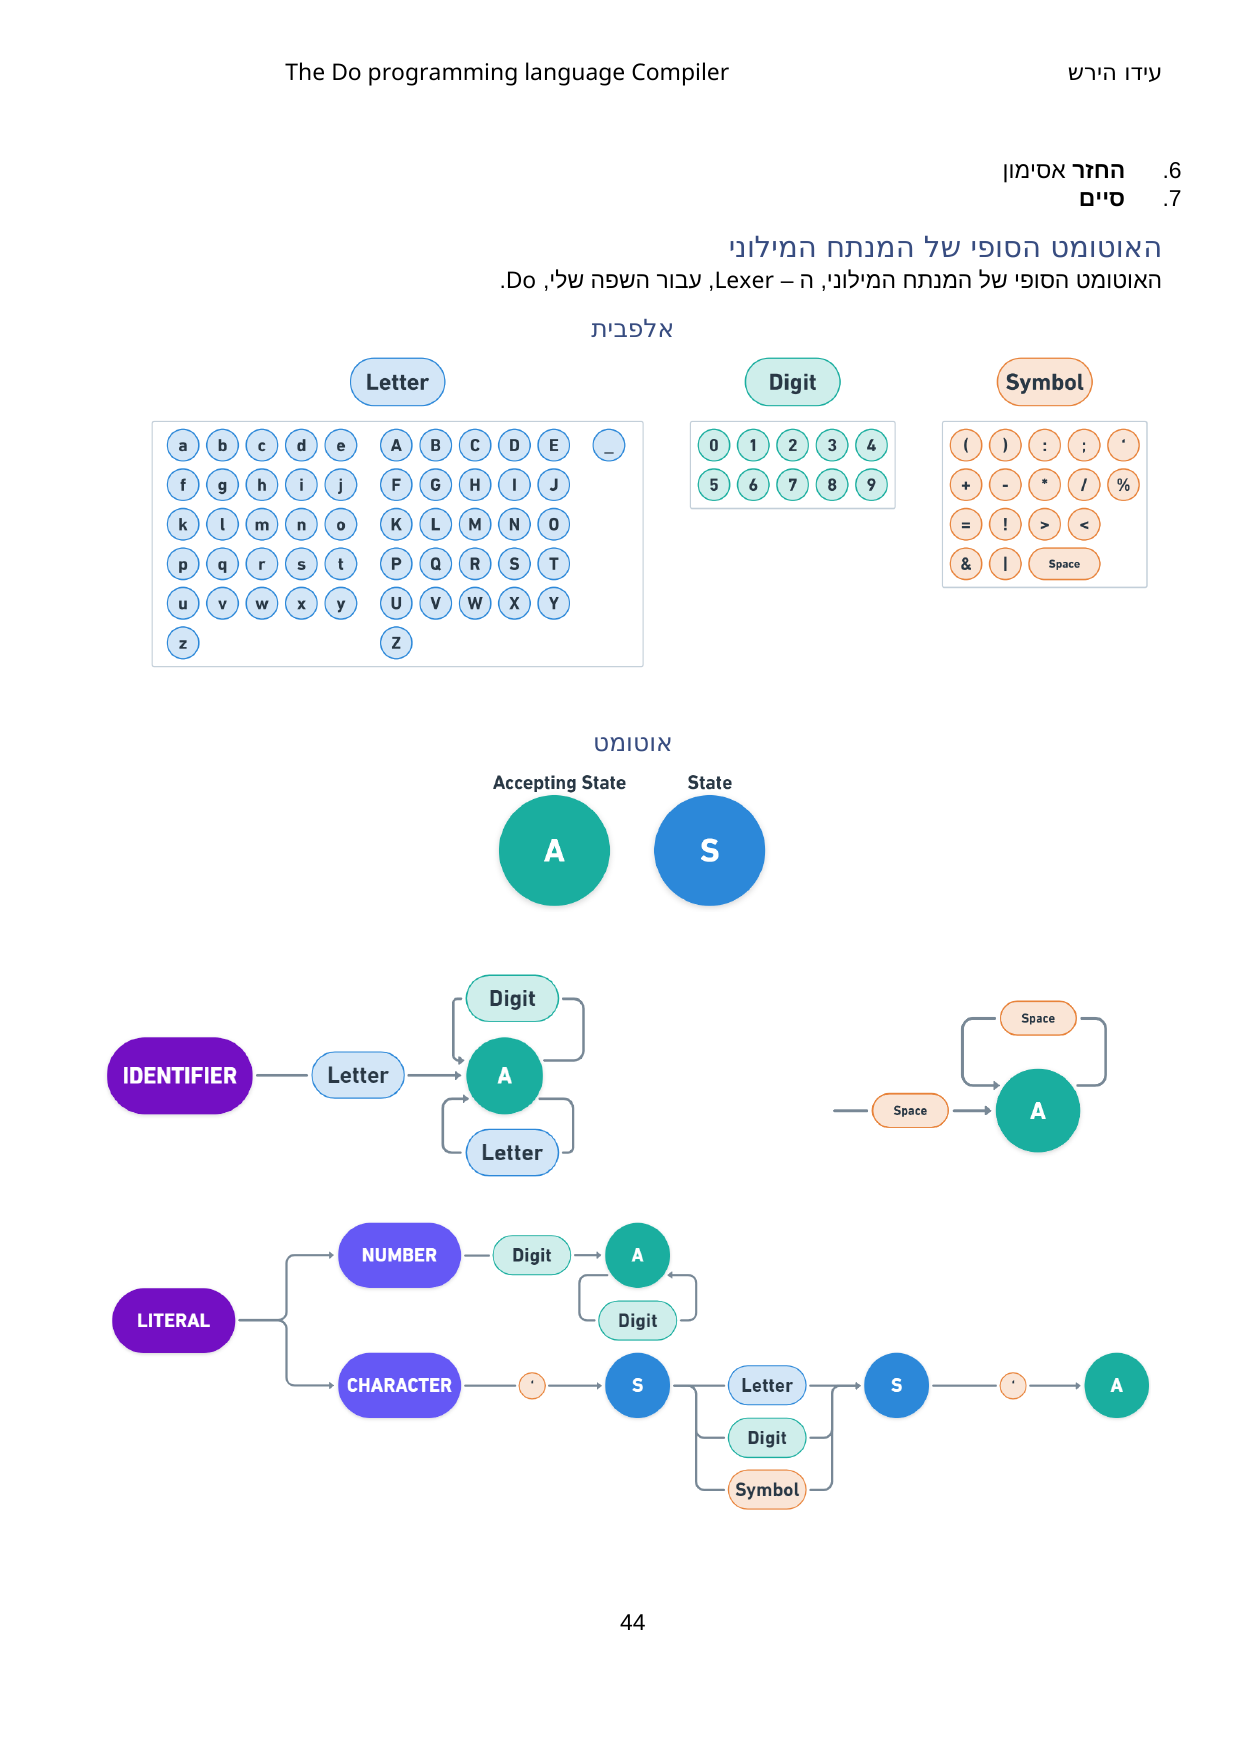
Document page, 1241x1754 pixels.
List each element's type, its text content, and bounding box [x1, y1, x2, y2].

picture [811, 990, 1137, 1168]
picture [143, 350, 1154, 673]
picture [111, 1212, 1152, 1524]
picture [77, 967, 640, 1180]
picture [489, 770, 773, 912]
subtitle אלפבית [103, 315, 1162, 344]
subtitle אוטומט [103, 728, 1162, 757]
list סיים [103, 185, 1162, 212]
list החזר אסימון [103, 157, 1162, 183]
text האוטומט הסופי של המנתח המילוני, ה – Lexer, עבור השפה שלי, Do. [103, 264, 1162, 296]
subtitle האוטומט הסופי של המנתח המילוני [103, 230, 1162, 264]
